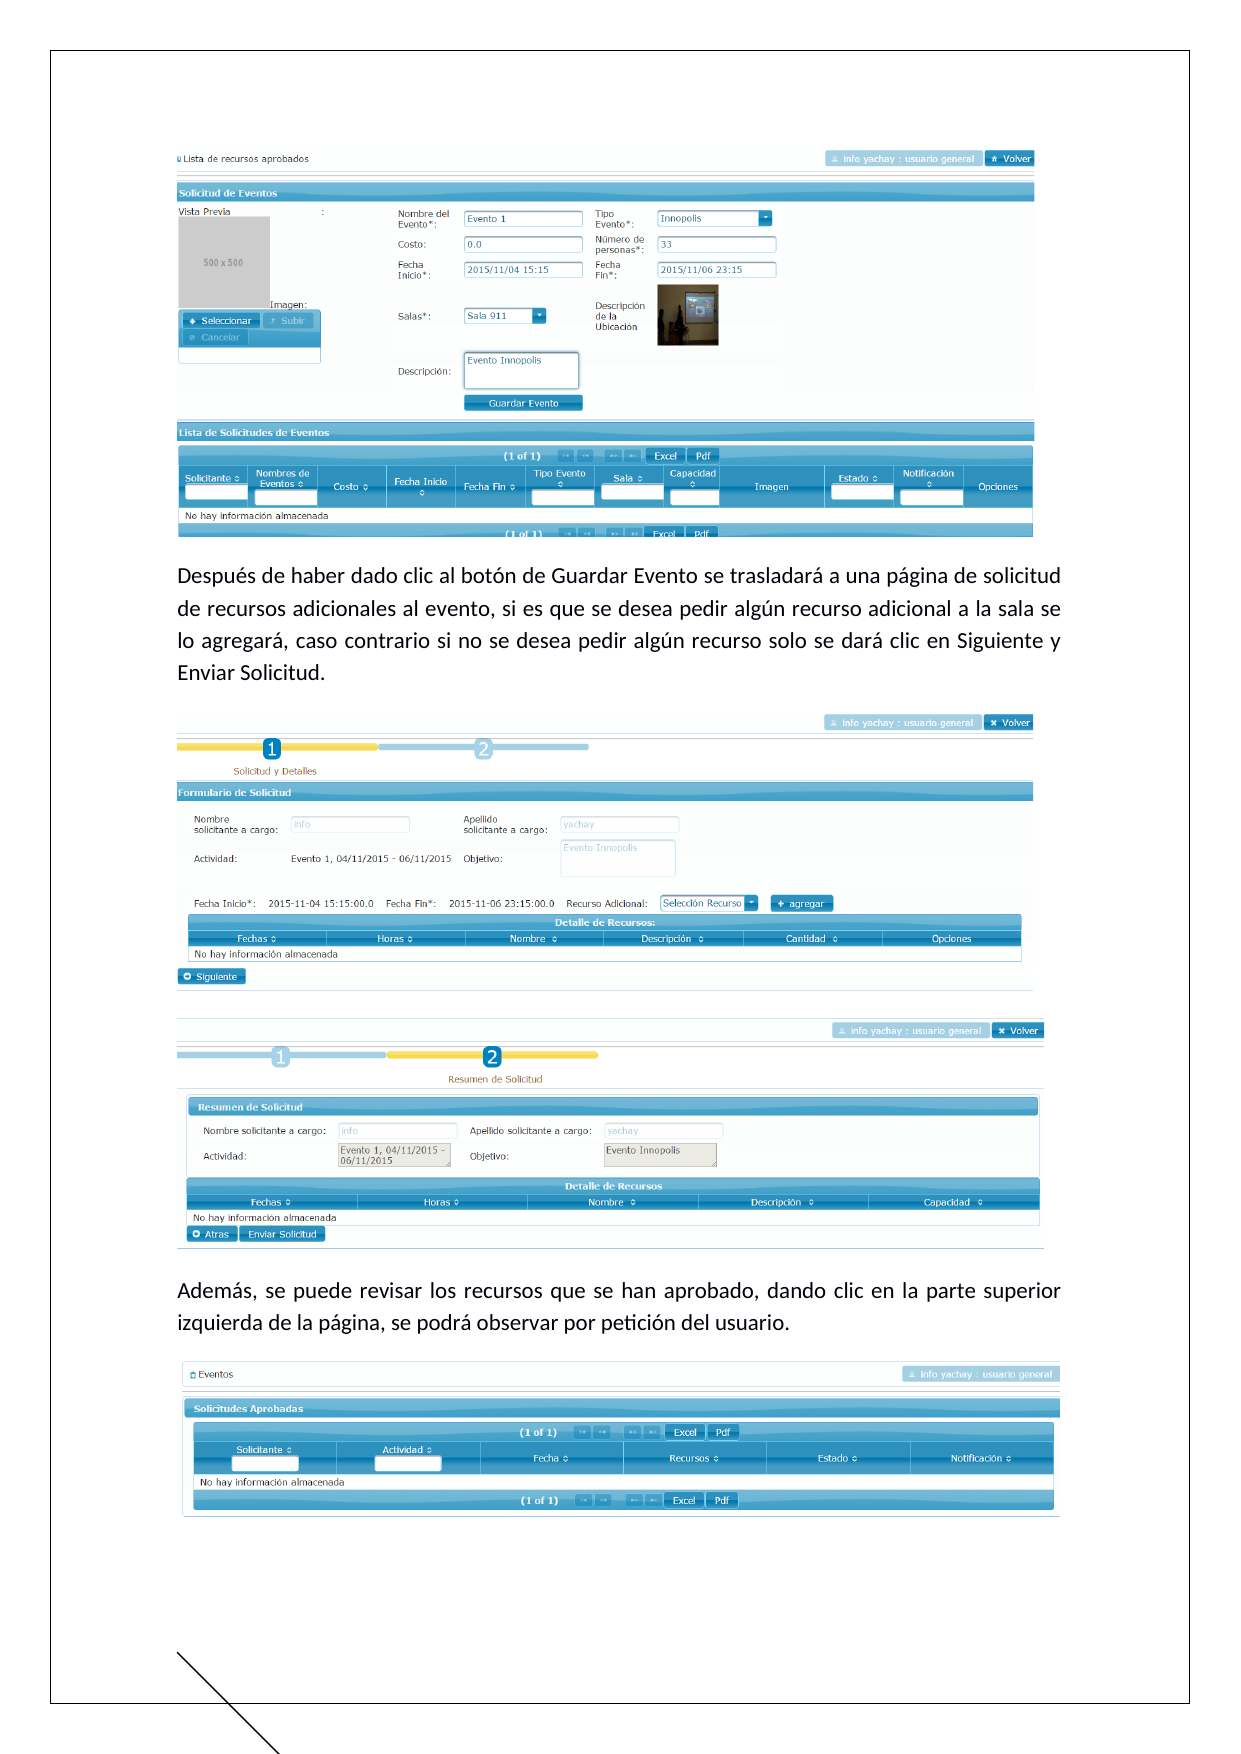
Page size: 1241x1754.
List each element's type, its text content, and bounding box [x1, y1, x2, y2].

text Después de haber dado clic al botón de Guardar Evento se trasladará a una página de solicitud de recursos adicionales al evento, si es que se desea pedir algún recurso adicional a la sala se lo agregará, caso contrario si no se desea pedir algún recurso solo se dará clic en Siguiente y Enviar Solicitud. [177, 562, 1063, 686]
picture [177, 1017, 1045, 1252]
picture [177, 1361, 1060, 1534]
text Además, se puede revisar los recursos que se han aprobado, dando clic en la parte superior izquierda de la página, se podrá observar por petición del usuario. [177, 1276, 1063, 1336]
picture [177, 711, 1034, 993]
picture [177, 147, 1035, 537]
